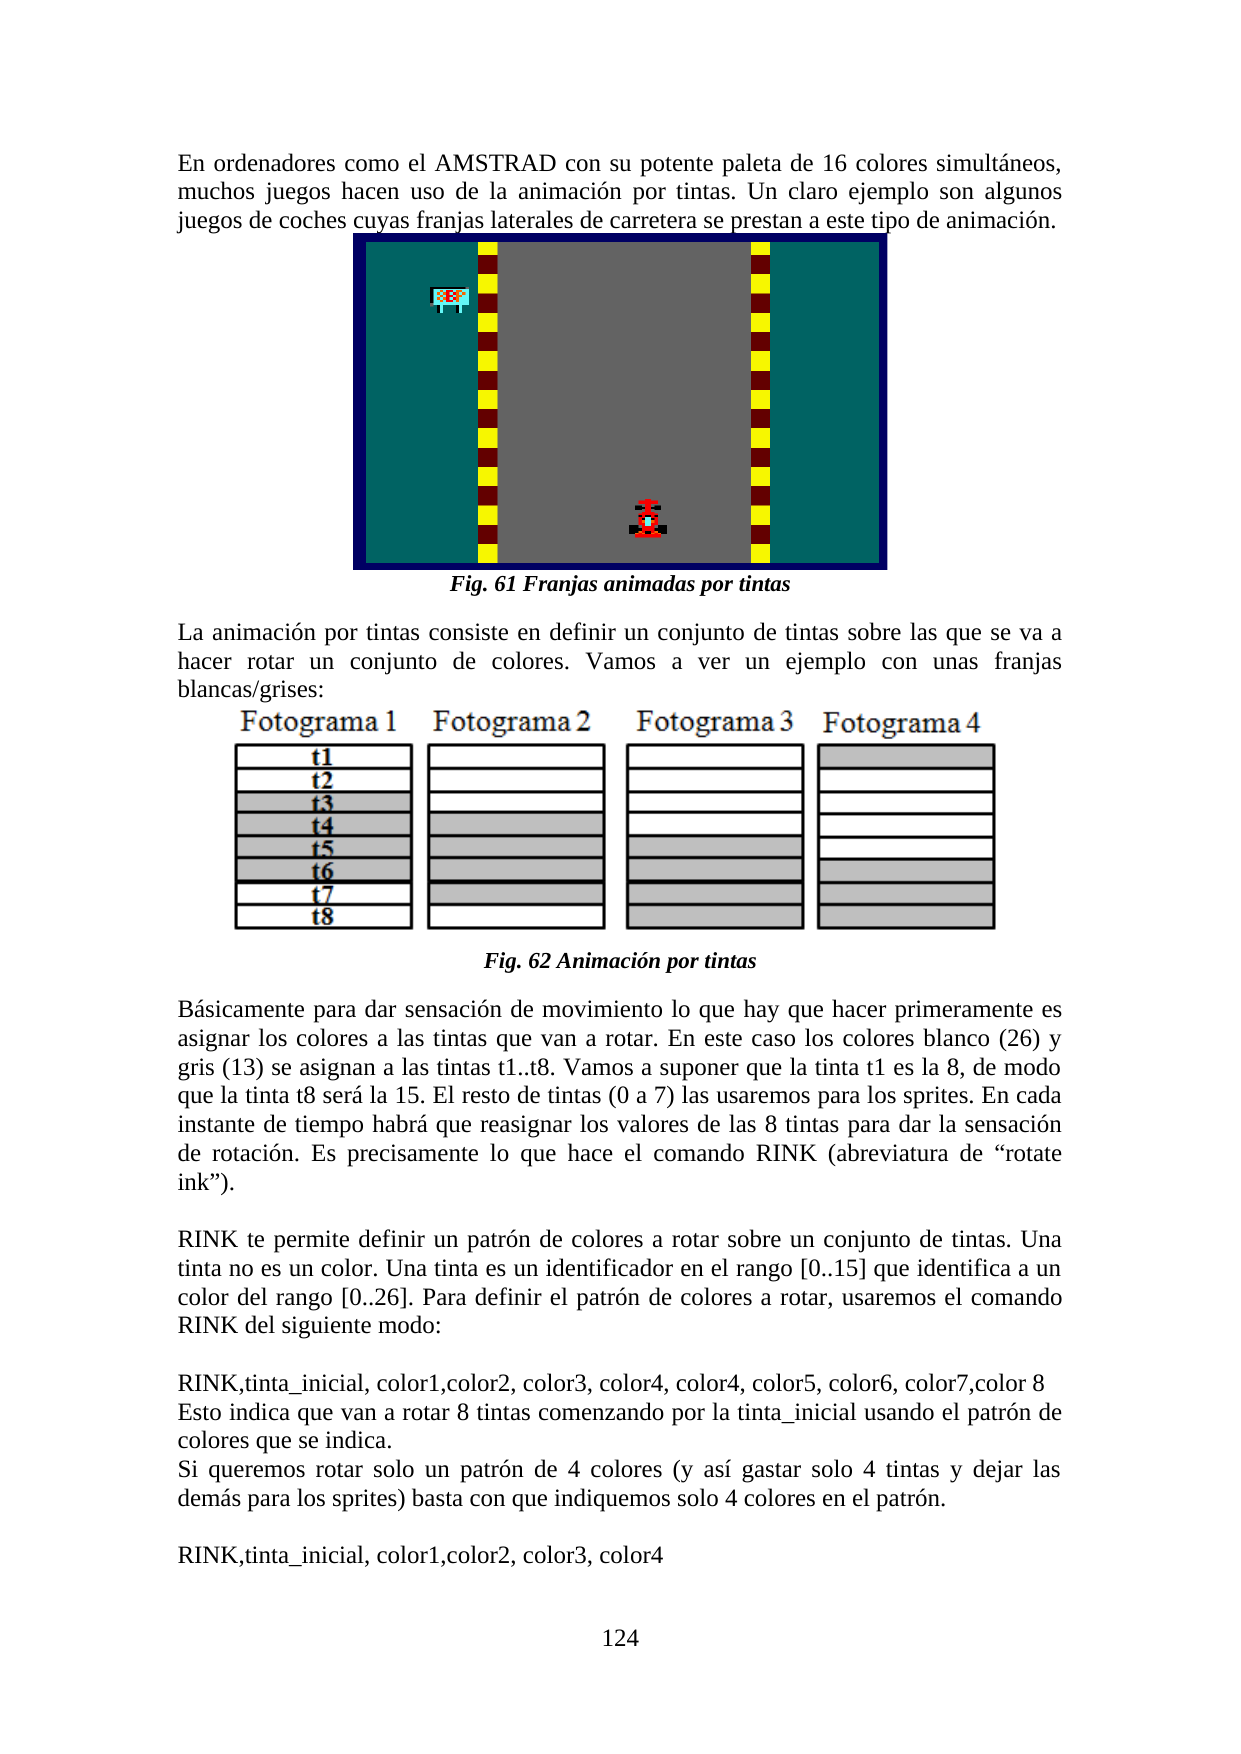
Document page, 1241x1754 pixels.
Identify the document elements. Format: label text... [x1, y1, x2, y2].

text RINK,tinta_inicial, color1,color2, color3, color4 [177, 1540, 1063, 1569]
text En ordenadores como el AMSTRAD con su potente paleta de 16 colores simultáneos, muchos juegos hacen uso de la animación por tintas. Un claro ejemplo son algunos juegos de coches cuyas franjas laterales de carretera se prestan a este tipo de animación. [177, 148, 1063, 234]
text RINK te permite definir un patrón de colores a rotar sobre un conjunto de tintas. Una tinta no es un color. Una tinta es un identificador en el rango [0..15] que identifica a un color del rango [0..26]. Para definir el patrón de colores a rotar, usaremos el comando RINK del siguiente modo: [177, 1224, 1063, 1339]
picture [353, 233, 888, 570]
text RINK,tinta_inicial, color1,color2, color3, color4, color4, color5, color6, color7,color 8 [177, 1368, 1063, 1397]
text Fig. 60 Franjas animadas por tintas [177, 570, 1063, 596]
text Básicamente para dar sensación de movimiento lo que hay que hacer primeramente es asignar los colores a las tintas que van a rotar. En este caso los colores blanco (26) y gris (13) se asignan a las tintas t1..t8. Vamos a suponer que la tinta t1 es la 8, de modo que la tinta t8 será la 15. El resto de tintas (0 a 7) las usaremos para los sprites. En cada instante de tiempo habrá que reasignar los valores de las 8 tintas para dar la sensación de rotación. Es precisamente lo que hace el comando RINK (abreviatura de “rotate ink”). [177, 994, 1063, 1195]
text La animación por tintas consiste en definir un conjunto de tintas sobre las que se va a hacer rotar un conjunto de colores. Vamos a ver un ejemplo con unas franjas blancas/grises: [177, 617, 1063, 703]
text Si queremos rotar solo un patrón de 4 colores (y así gastar solo 4 tintas y dejar las demás para los sprites) basta con que indiquemos solo 4 colores en el patrón. [177, 1454, 1063, 1512]
text Esto indica que van a rotar 8 tintas comenzando por la tinta_inicial usando el patrón de colores que se indica. [177, 1397, 1063, 1454]
picture [227, 703, 1013, 947]
text Fig. 61 Animación por tintas [177, 947, 1063, 973]
